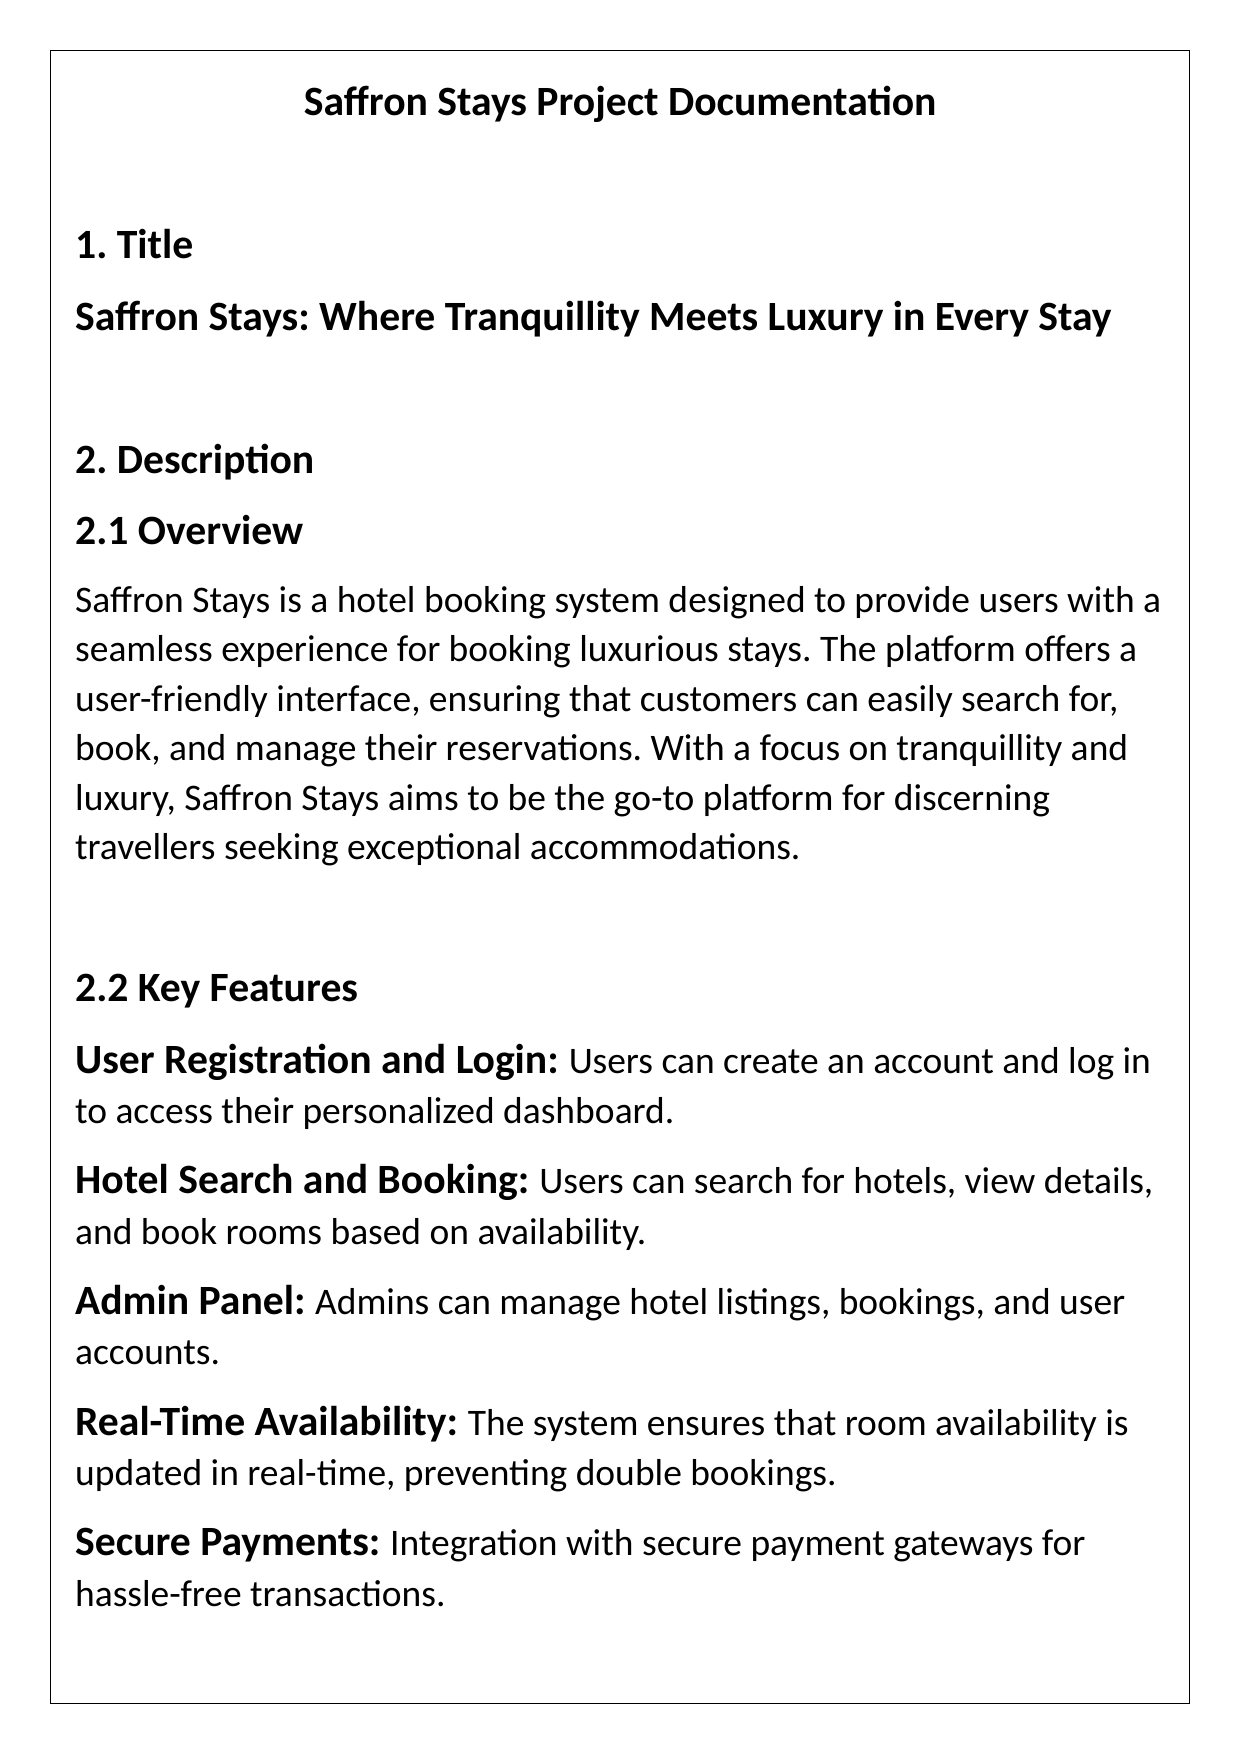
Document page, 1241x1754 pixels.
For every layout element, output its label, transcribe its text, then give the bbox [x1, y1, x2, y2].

text Saffron Stays: Where Tranquillity Meets Luxury in Every Stay [75, 290, 1165, 341]
text Saffron Stays Project Documentation [75, 75, 1165, 126]
text 2. Description [75, 433, 1165, 484]
text 2.2 Key Features [75, 961, 1165, 1012]
text Hotel Search and Booking: Users can search for hotels, view details, and book rooms based on availability. [75, 1153, 1165, 1253]
text Real-Time Availability: The system ensures that room availability is updated in real-time, preventing double bookings. [75, 1394, 1165, 1495]
text Admin Panel: Admins can manage hotel listings, bookings, and user accounts. [75, 1274, 1165, 1374]
text User Registration and Login: Users can create an account and log in to access their personalized dashboard. [75, 1033, 1165, 1133]
text Secure Payments: Integration with secure payment gateways for hassle-free transactions. [75, 1515, 1165, 1615]
text Saffron Stays is a hotel booking system designed to provide users with a seamless experience for booking luxurious stays. The platform offers a user-friendly interface, ensuring that customers can easily search for, book, and manage their reservations. With a focus on tranquillity and luxury, Saffron Stays aims to be the go-to platform for discerning travellers seeking exceptional accommodations. [75, 576, 1165, 869]
text 1. Title [75, 218, 1165, 269]
text 2.1 Overview [75, 504, 1165, 555]
